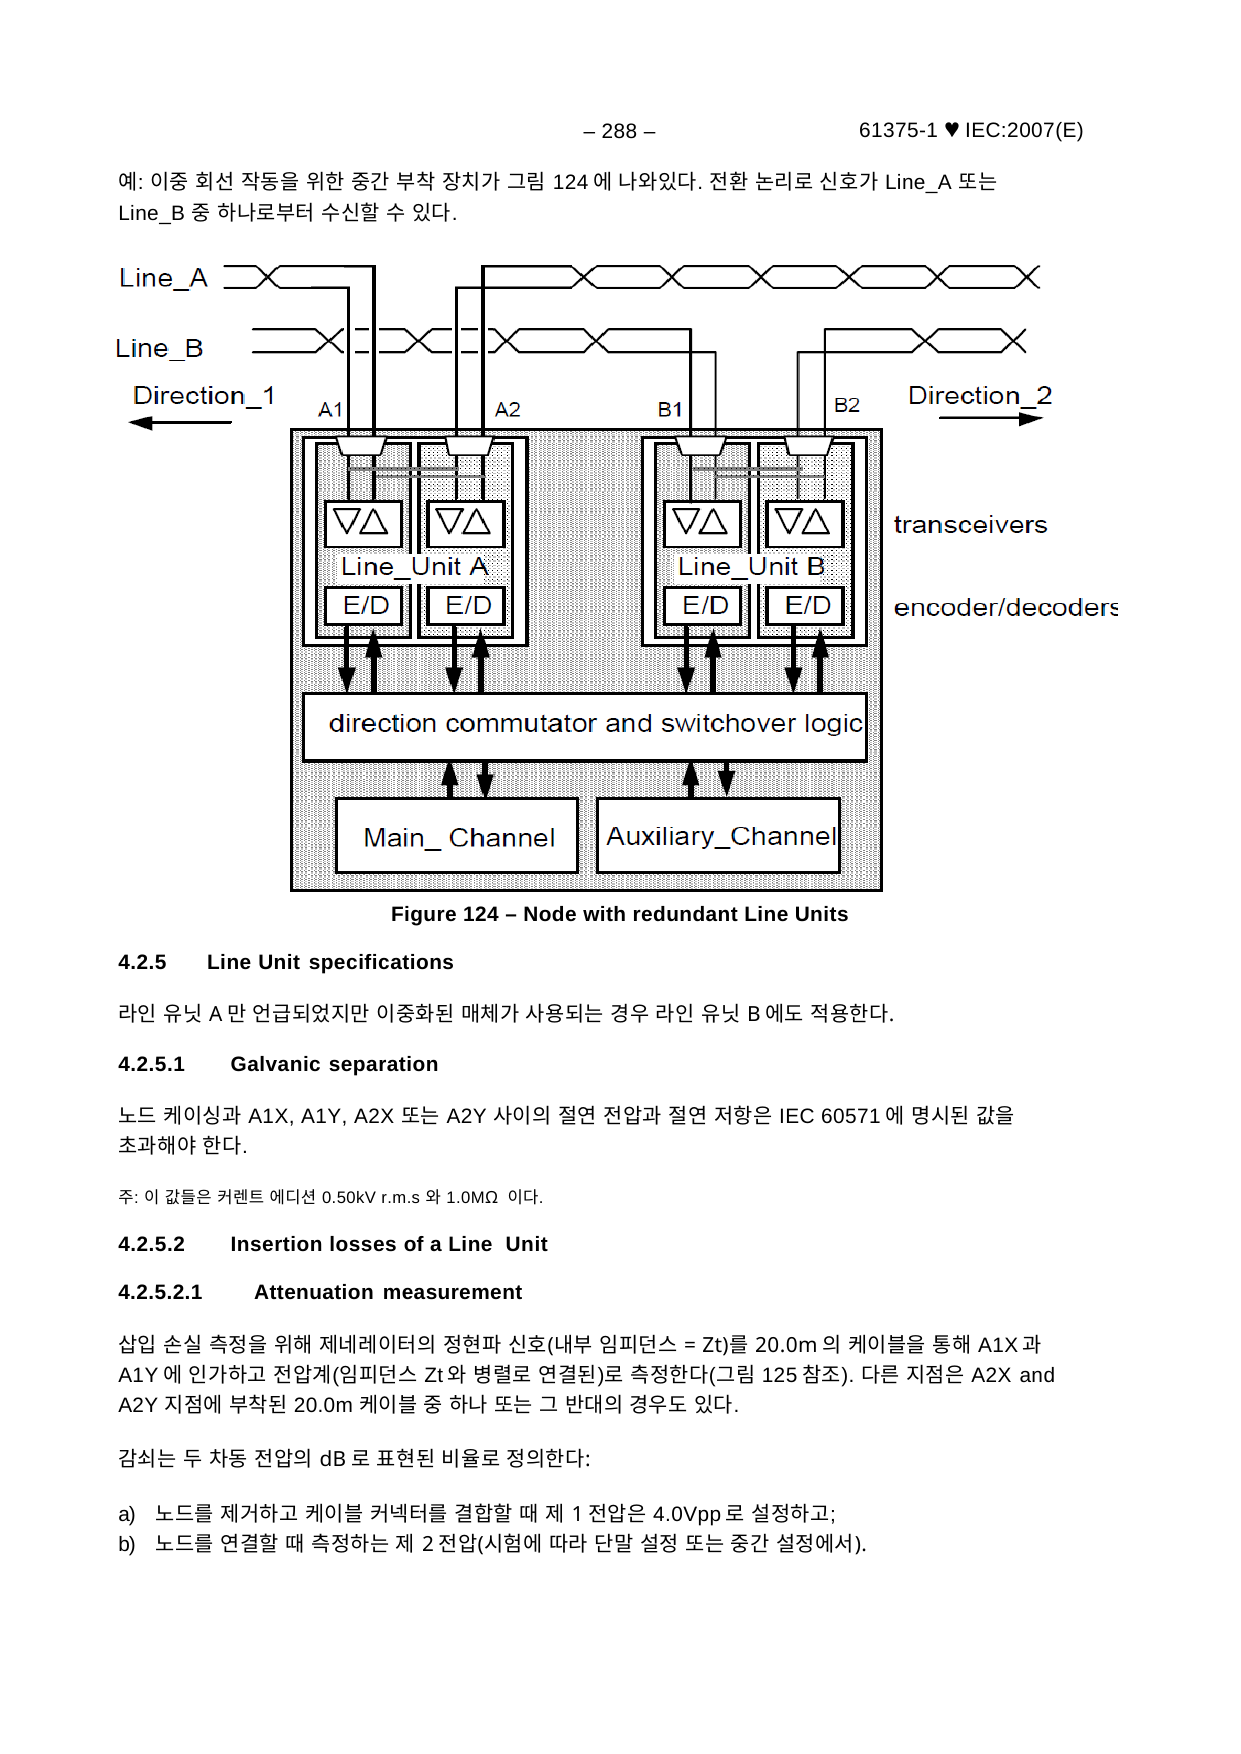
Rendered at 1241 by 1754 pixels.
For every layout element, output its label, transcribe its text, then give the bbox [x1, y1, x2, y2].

text 주: 이 값들은 커렌트 에디션 0.50kV r.m.s 와 1.0MΩ이다. [118, 1184, 1063, 1208]
text 감쇠는 두 차동 전압의 dB로 표현된 비율로 정의한다: [118, 1443, 1063, 1473]
text 라인 유닛 A만 언급되었지만 이중화된 매체가 사용되는 경우 라인 유닛 B에도 적용한다. [118, 997, 1063, 1028]
list 노드를 제거하고 케이블 커넥터를 결합할 때 제 1전압은 4.0Vpp로 설정하고; [118, 1497, 1063, 1527]
subtitle Attenuation measurement [118, 1280, 1137, 1304]
text 노드 케이싱과 A1X, A1Y, A2X 또는 A2Y 사이의 절연 전압과 절연 저항은 IEC 60571에 명시된 값을 초과해야 한다. [118, 1099, 1063, 1160]
subtitle Galvanic separation [118, 1052, 1063, 1076]
list Line Unit specifications [118, 949, 1063, 973]
text 삽입 손실 측정을 위해 제네레이터의 정현파 신호(내부 임피던스 = Zt)를 20.0m의 케이블을 통해 A1X과 A1Y에 인가하고 전압계(임피던스 Zt와 병렬로 연결된)로 측정한다(그림 125참조). 다른 지점은 A2X and A2Y 지점에 부착된 20.0m 케이블 중 하나 또는 그 반대의 경우도 있다. [118, 1328, 1063, 1419]
text 예: 이중 회선 작동을 위한 중간 부착 장치가 그림 124에 나와있다. 전환 논리로 신호가 Line_A 또는 Line_B 중 하나로부터 수신할 수 있다. [118, 166, 1063, 226]
picture [103, 250, 1137, 902]
text Figure 124 – Node with redundant Line Units [103, 902, 1137, 926]
subtitle Insertion losses of a Line Unit [118, 1232, 1063, 1256]
list 노드를 연결할 때 측정하는 제 2전압(시험에 따라 단말 설정 또는 중간 설정에서). [118, 1527, 1063, 1558]
